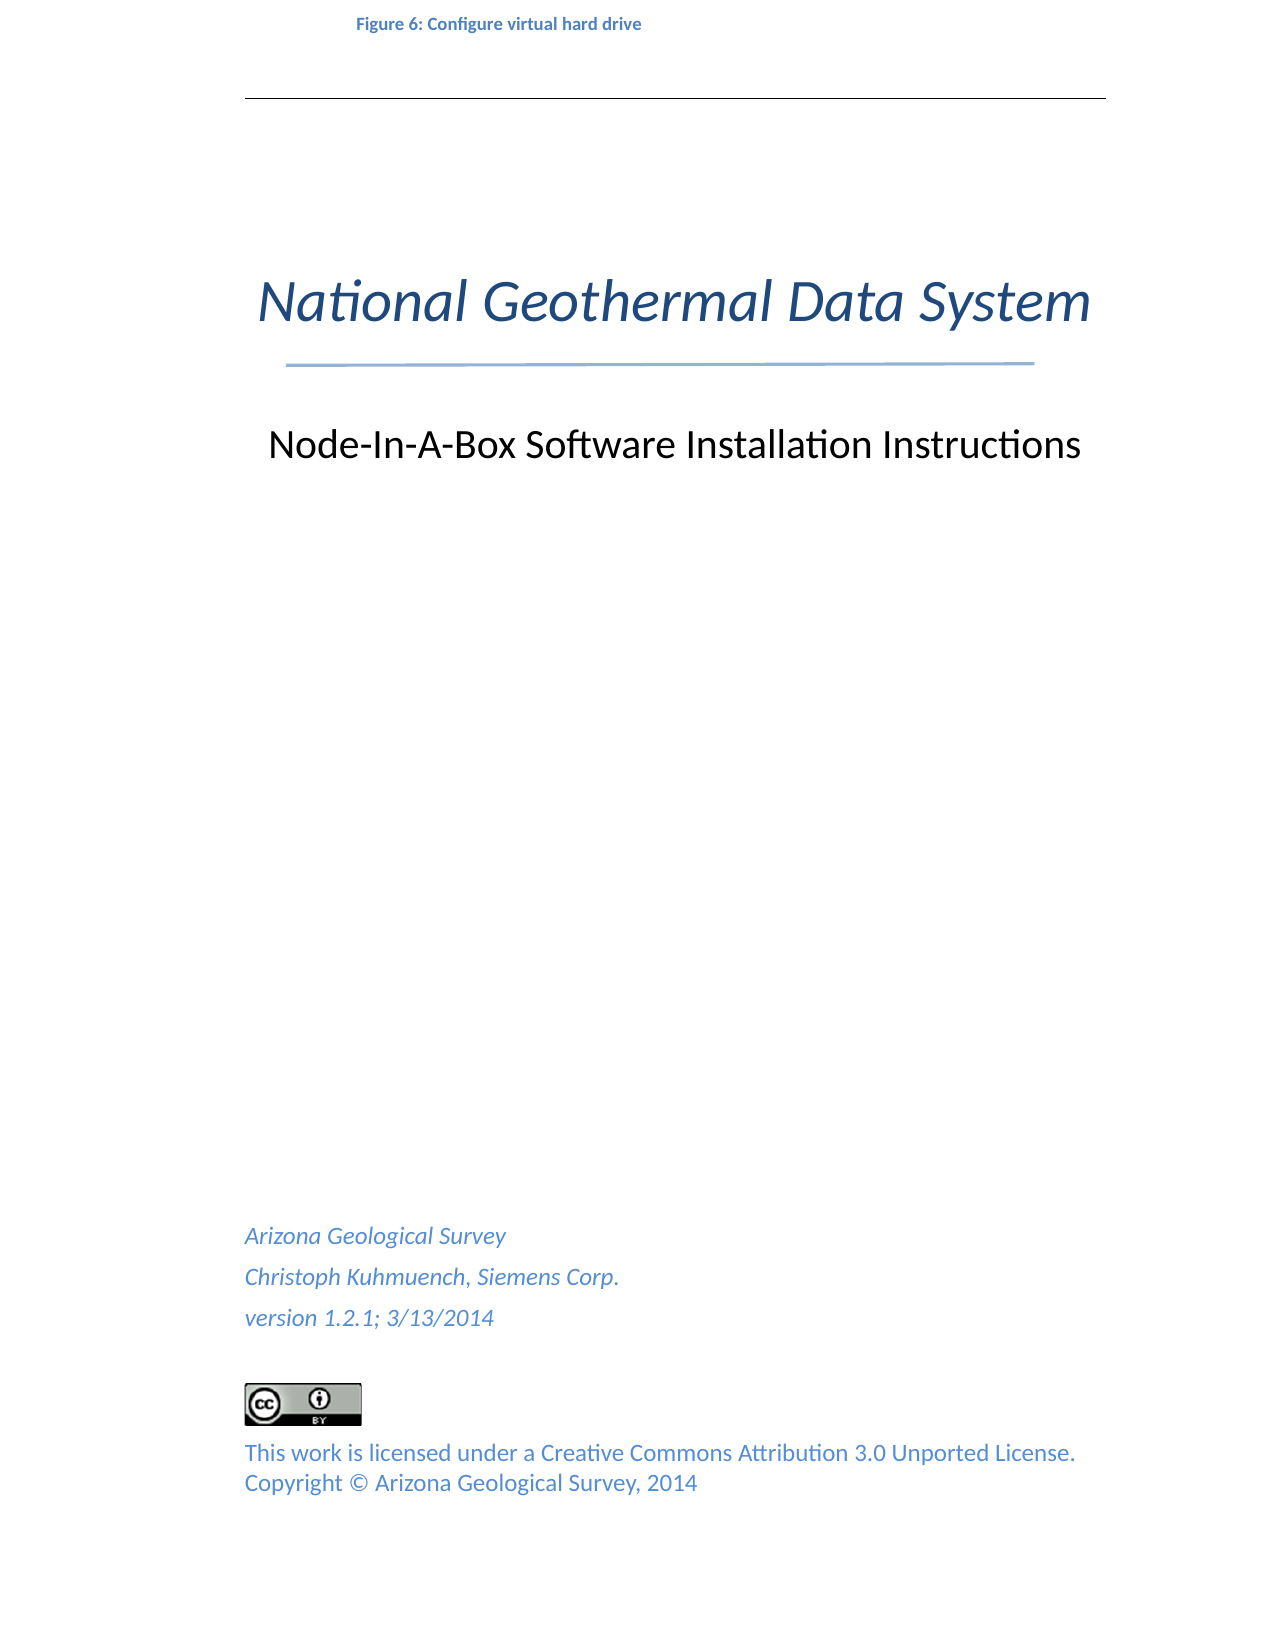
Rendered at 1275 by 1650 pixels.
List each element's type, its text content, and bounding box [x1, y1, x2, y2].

title Christoph Kuhmuench, Siemens Corp. [244, 1261, 1106, 1292]
title version 1.2.1; 3/13/2014 [244, 1302, 1106, 1332]
title Node-In-A-Box Software Installation Instructions [244, 347, 1106, 469]
title This work is licensed under a Creative Commons Attribution 3.0 Unported License. Copyright © Arizona Geological Survey, 2014 [244, 1437, 1106, 1498]
title Arizona Geological Survey [244, 1220, 1106, 1251]
title National Geothermal Data System [244, 212, 1106, 336]
picture [244, 1383, 362, 1426]
